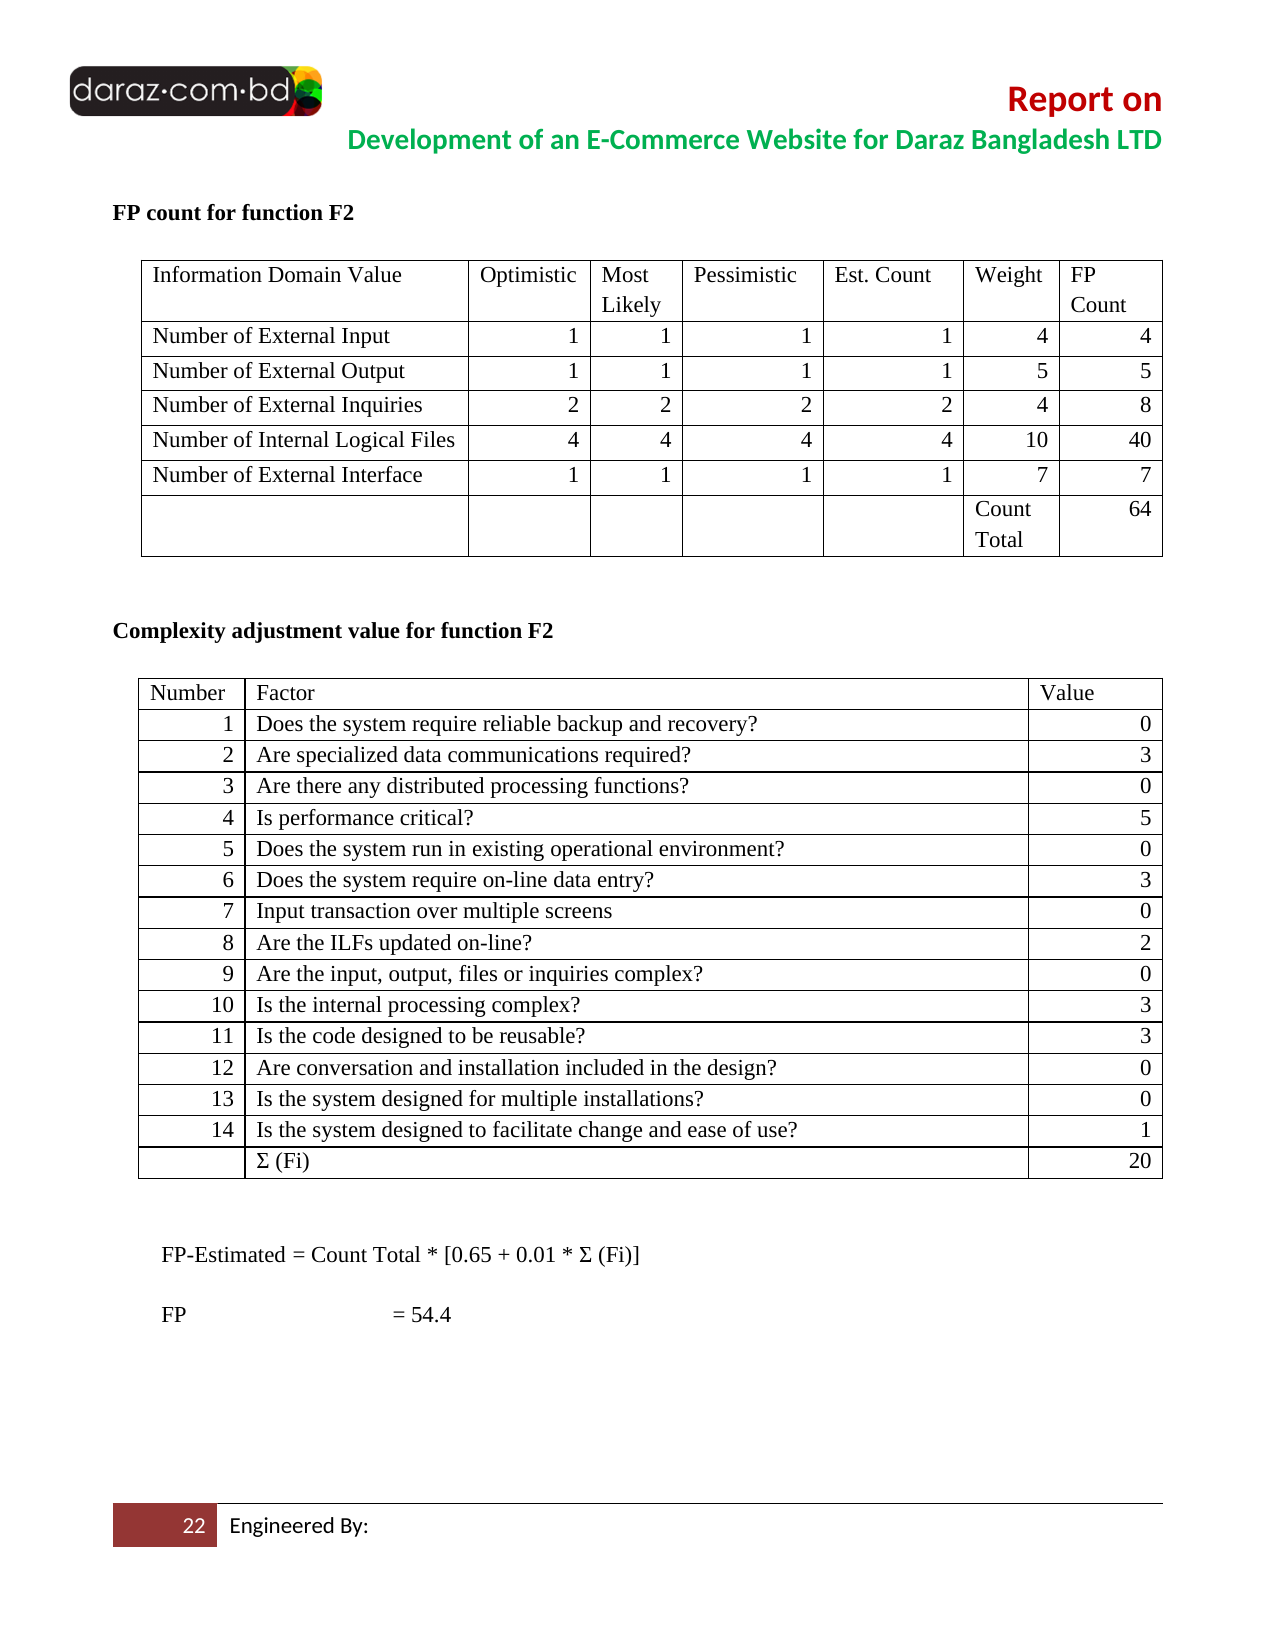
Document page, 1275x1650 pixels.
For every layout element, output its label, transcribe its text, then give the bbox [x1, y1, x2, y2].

table_cell 4 [824, 426, 963, 460]
table_cell 1 [683, 357, 823, 390]
table_cell 10 [964, 426, 1059, 460]
table_header FP Count [1060, 261, 1162, 321]
table_cell 0 [1029, 960, 1162, 990]
table_cell 1 [469, 461, 590, 494]
table_cell Number of External Output [142, 357, 468, 390]
table_cell 4 [964, 322, 1059, 356]
table_cell Is the code designed to be reusable? [246, 1023, 1028, 1053]
table_header Pessimistic [683, 261, 823, 321]
table_cell 40 [1060, 426, 1162, 460]
table_cell Are specialized data communications required? [246, 741, 1028, 771]
table_cell 3 [1029, 991, 1162, 1021]
table_cell 2 [139, 741, 244, 771]
table_cell 10 [139, 991, 244, 1021]
table_cell 0 [1029, 1054, 1162, 1084]
table_cell [142, 496, 468, 556]
table_cell Does the system run in existing operational environment? [246, 835, 1028, 865]
table_cell 4 [469, 426, 590, 460]
table_header Est. Count [824, 261, 963, 321]
table_cell 1 [683, 461, 823, 494]
table_cell 2 [683, 391, 823, 425]
table_cell Are there any distributed processing functions? [246, 773, 1028, 803]
table_cell 5 [1029, 804, 1162, 834]
text FP-Estimated = Count Total * [0.65 + 0.01 * Σ (Fi)] [112, 1241, 1162, 1267]
table_cell 7 [1060, 461, 1162, 494]
table_cell Σ (Fi) [246, 1148, 1028, 1178]
table_cell 0 [1029, 835, 1162, 865]
table_cell 4 [964, 391, 1059, 425]
table_cell Are the ILFs updated on-line? [246, 929, 1028, 959]
table_cell Is the system designed to facilitate change and ease of use? [246, 1116, 1028, 1146]
table_cell 2 [469, 391, 590, 425]
table_cell 4 [591, 426, 682, 460]
table_cell 1 [591, 322, 682, 356]
table_cell 0 [1029, 1085, 1162, 1115]
table_cell 0 [1029, 710, 1162, 740]
table_cell 8 [139, 929, 244, 959]
table_cell 1 [683, 322, 823, 356]
table_cell 4 [139, 804, 244, 834]
table_cell Is performance critical? [246, 804, 1028, 834]
table_cell 4 [1060, 322, 1162, 356]
table_cell 5 [964, 357, 1059, 390]
table_cell Are conversation and installation included in the design? [246, 1054, 1028, 1084]
text FP count for function F2 [112, 199, 1162, 226]
table_cell Input transaction over multiple screens [246, 898, 1028, 928]
table_cell 7 [139, 898, 244, 928]
table_cell 1 [591, 461, 682, 494]
table_cell 14 [139, 1116, 244, 1146]
table_cell Is the internal processing complex? [246, 991, 1028, 1021]
table_cell 2 [1029, 929, 1162, 959]
table_cell [469, 496, 590, 556]
table_cell 3 [1029, 741, 1162, 771]
table_cell [683, 496, 823, 556]
table_cell Number of Internal Logical Files [142, 426, 468, 460]
table_cell 0 [1029, 773, 1162, 803]
table_cell 3 [1029, 866, 1162, 896]
table_cell 1 [824, 357, 963, 390]
table_cell 64 [1060, 496, 1162, 556]
table_cell 3 [1029, 1023, 1162, 1053]
table_cell 1 [591, 357, 682, 390]
table_cell 5 [139, 835, 244, 865]
table_cell 6 [139, 866, 244, 896]
table_cell Is the system designed for multiple installations? [246, 1085, 1028, 1115]
table_header Factor [246, 679, 1028, 709]
table_header Most Likely [591, 261, 682, 321]
table_cell 1 [469, 322, 590, 356]
table_cell 3 [139, 773, 244, 803]
table_cell 2 [824, 391, 963, 425]
table_cell 4 [683, 426, 823, 460]
table_cell 0 [1029, 898, 1162, 928]
table_cell 13 [139, 1085, 244, 1115]
table_cell 8 [1060, 391, 1162, 425]
table_cell 11 [139, 1023, 244, 1053]
table_cell 5 [1060, 357, 1162, 390]
table_header Value [1029, 679, 1162, 709]
table_cell 1 [824, 461, 963, 494]
table_cell 9 [139, 960, 244, 990]
table_cell Number of External Input [142, 322, 468, 356]
table_cell 20 [1029, 1148, 1162, 1178]
table_cell 2 [591, 391, 682, 425]
table_cell Does the system require on-line data entry? [246, 866, 1028, 896]
table_cell 1 [469, 357, 590, 390]
table_cell [824, 496, 963, 556]
table_cell 1 [824, 322, 963, 356]
table_header Weight [964, 261, 1059, 321]
table_cell 7 [964, 461, 1059, 494]
table_cell Number of External Inquiries [142, 391, 468, 425]
table_cell 1 [1029, 1116, 1162, 1146]
text FP = 54.4 [112, 1301, 1162, 1327]
table_cell 12 [139, 1054, 244, 1084]
table_cell [591, 496, 682, 556]
table_cell 1 [139, 710, 244, 740]
picture [69, 26, 323, 159]
table_cell [139, 1148, 244, 1178]
table_header Optimistic [469, 261, 590, 321]
table_cell Are the input, output, files or inquiries complex? [246, 960, 1028, 990]
table_cell Does the system require reliable backup and recovery? [246, 710, 1028, 740]
text Complexity adjustment value for function F2 [112, 617, 1162, 644]
table_cell Number of External Interface [142, 461, 468, 494]
table_cell Count Total [964, 496, 1059, 556]
table_header Number [139, 679, 244, 709]
table_header Information Domain Value [142, 261, 468, 321]
